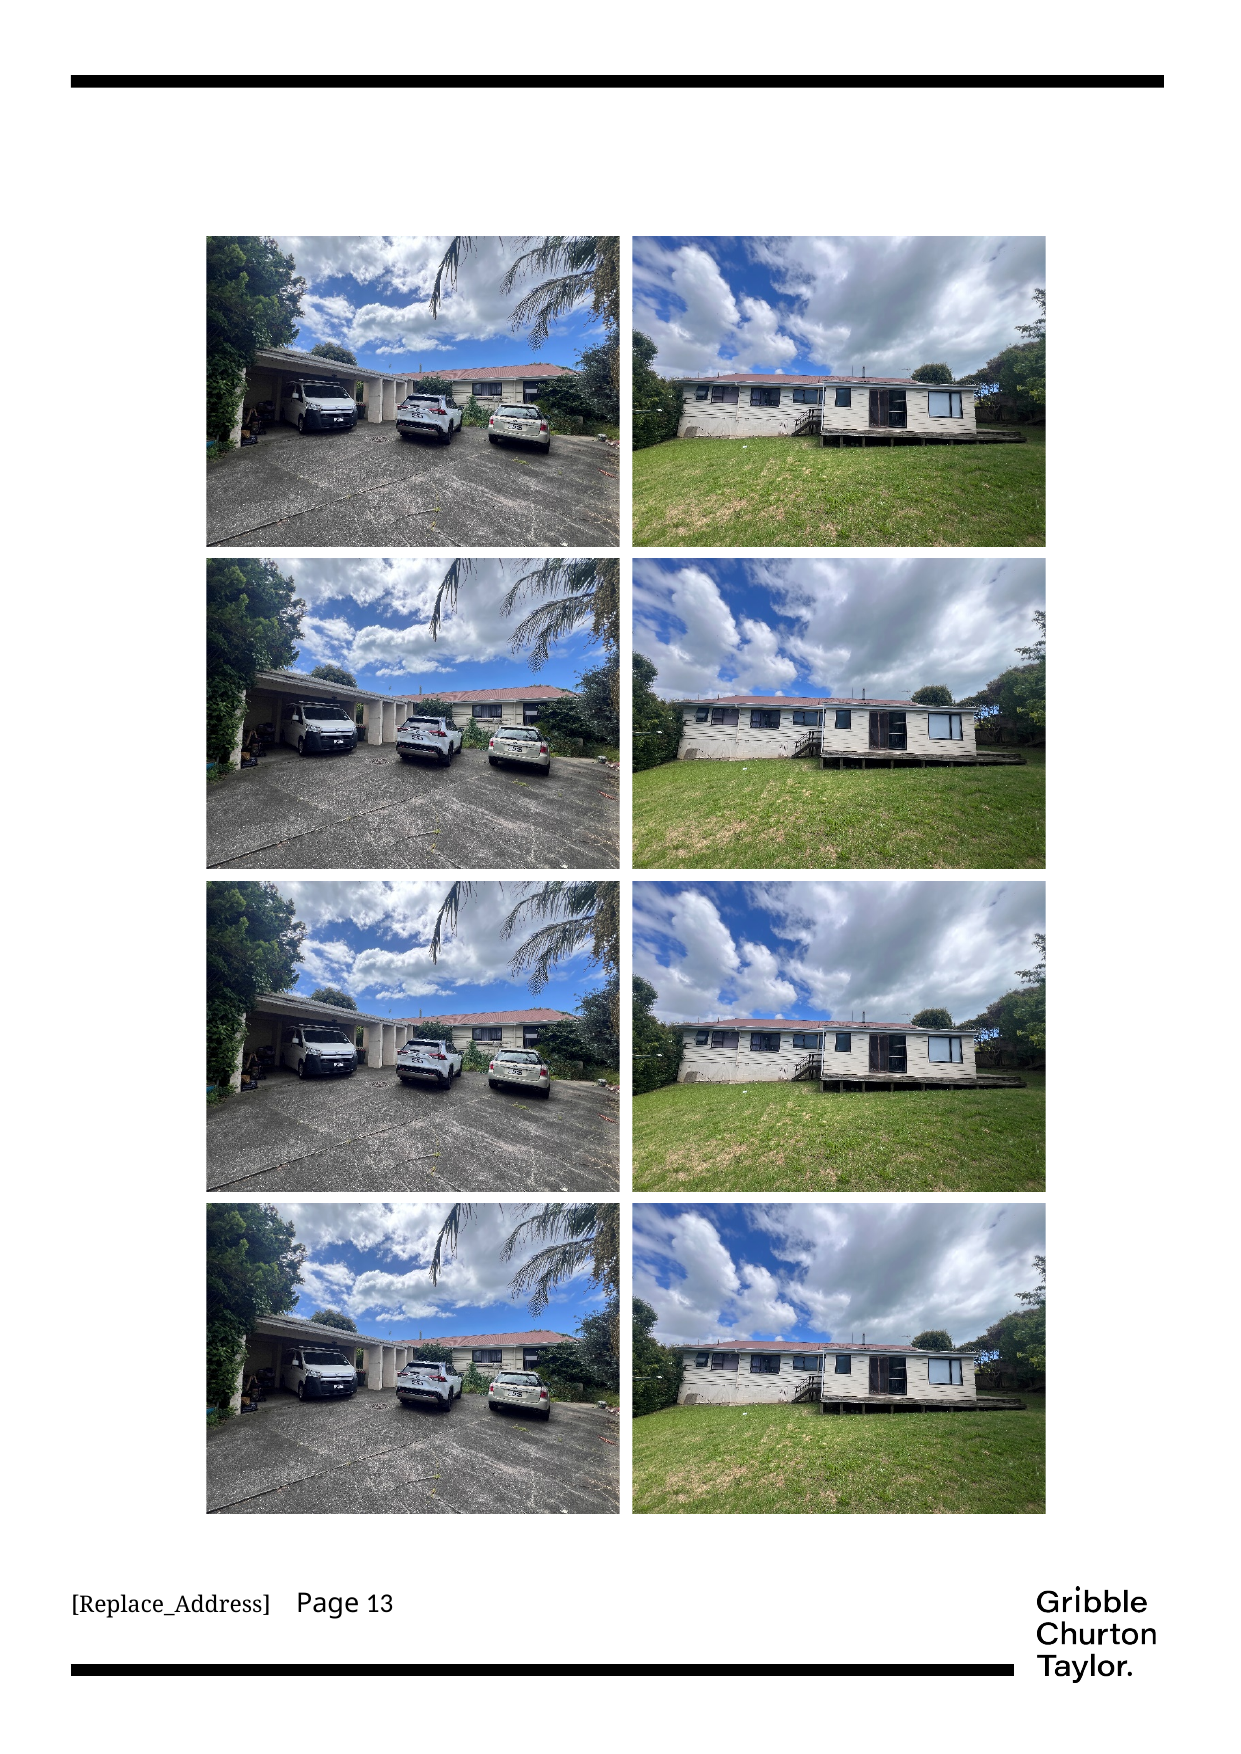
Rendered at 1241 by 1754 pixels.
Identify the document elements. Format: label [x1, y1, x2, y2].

picture [206, 881, 620, 1192]
picture [632, 881, 1046, 1192]
picture [206, 1203, 620, 1514]
picture [632, 558, 1046, 869]
picture [1037, 1586, 1156, 1683]
picture [206, 236, 620, 547]
picture [632, 236, 1046, 547]
picture [632, 1203, 1046, 1514]
picture [206, 558, 620, 869]
